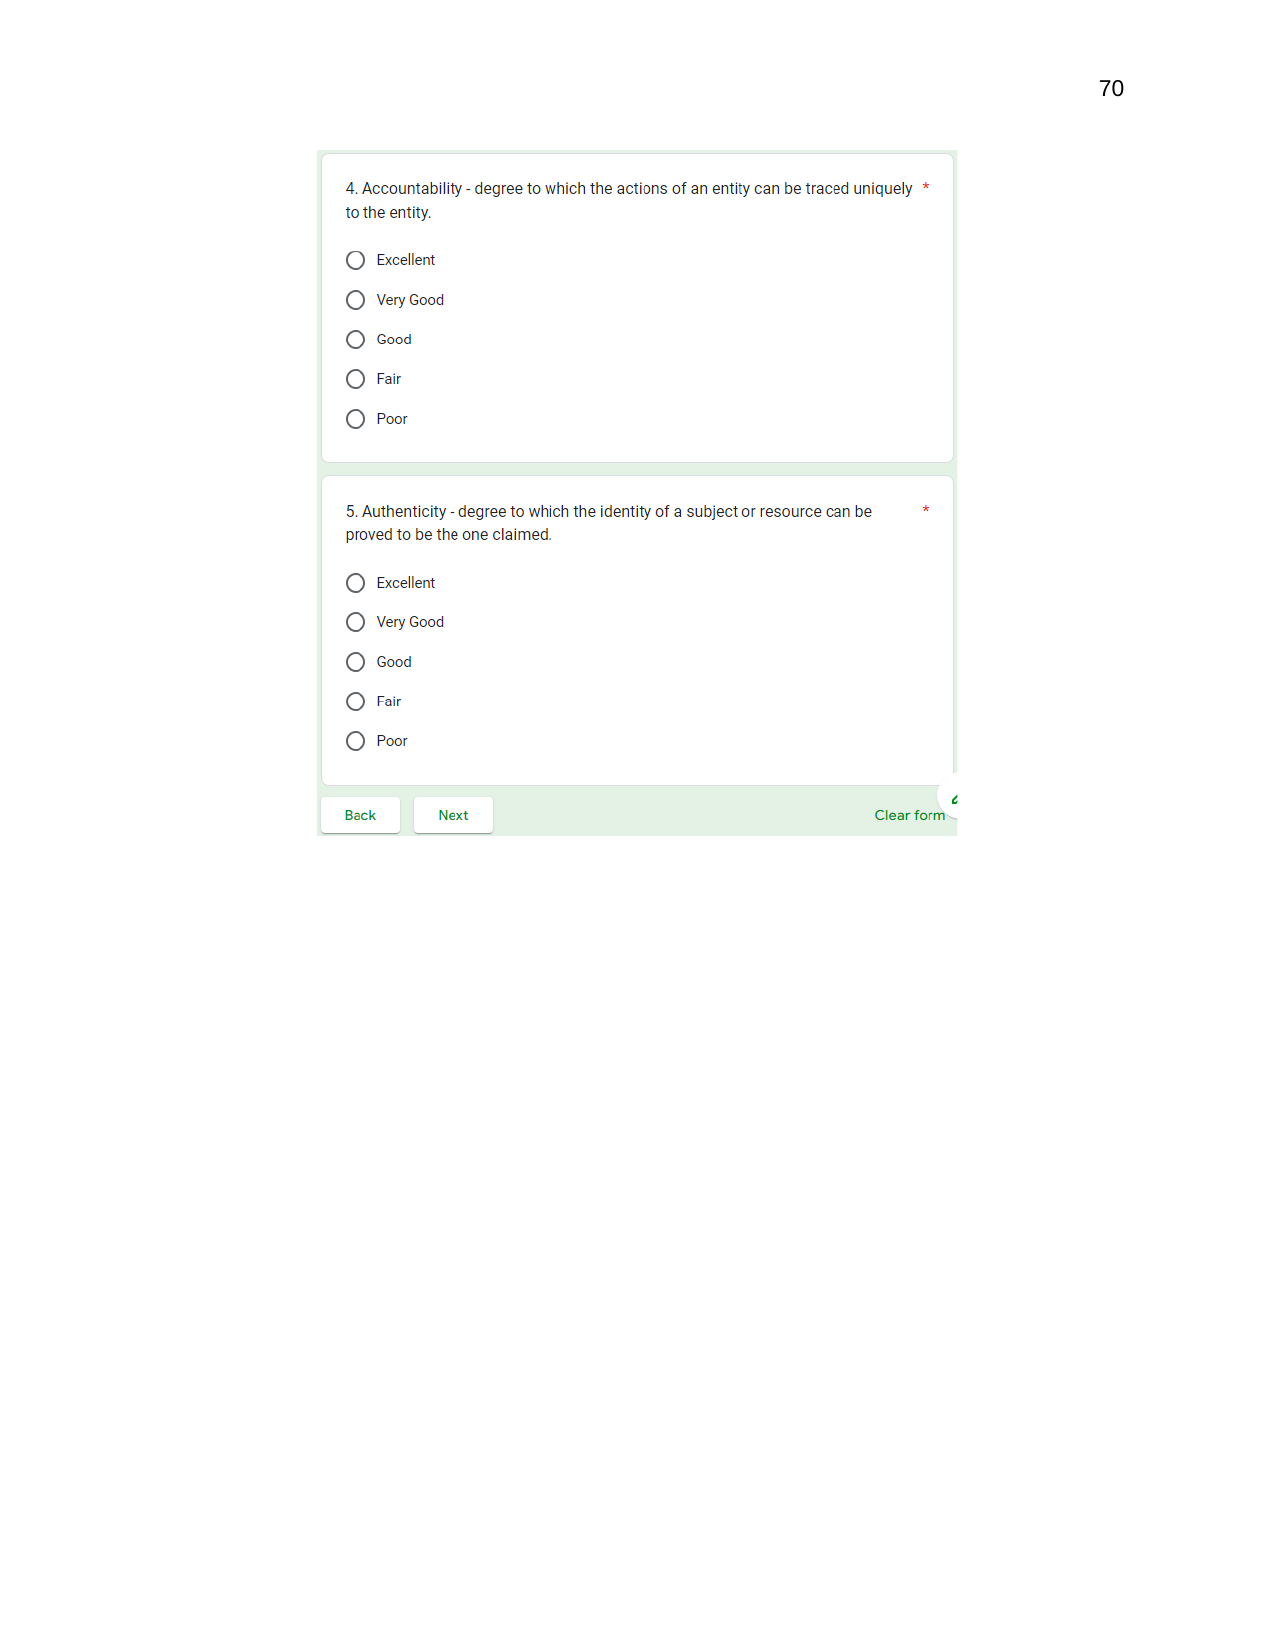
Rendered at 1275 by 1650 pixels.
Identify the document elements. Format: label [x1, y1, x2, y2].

picture [316, 150, 958, 836]
